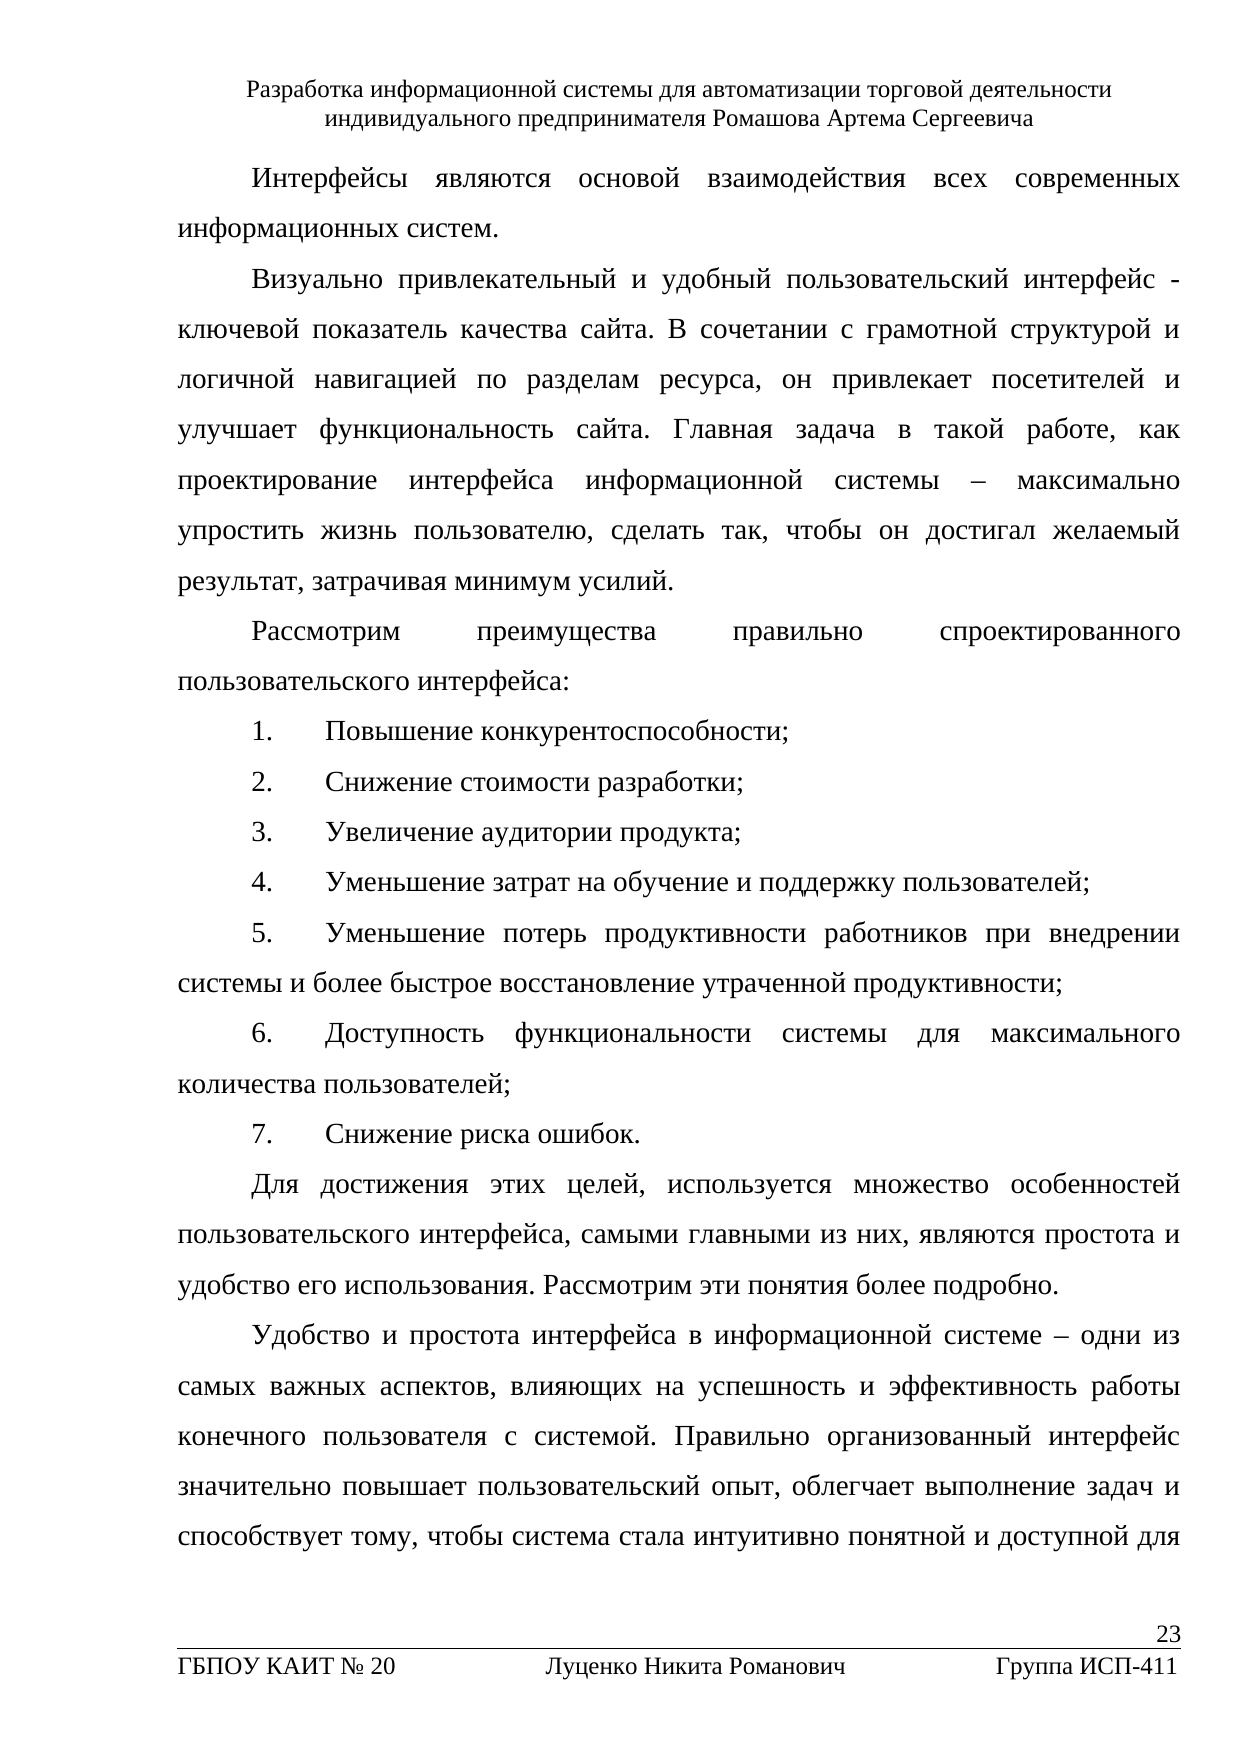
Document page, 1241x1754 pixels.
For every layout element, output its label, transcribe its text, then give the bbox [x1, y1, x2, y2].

list Снижение стоимости разработки; [177, 764, 1181, 797]
list Повышение конкурентоспособности; [251, 713, 1181, 747]
list Доступность функциональности системы для максимального количества пользователей; [177, 1015, 1181, 1099]
list Увеличение аудитории продукта; [177, 814, 1181, 848]
list Уменьшение потерь продуктивности работников при внедрении системы и более быстрое восстановление утраченной продуктивности; [177, 915, 1181, 999]
text Для достижения этих целей, используется множество особенностей пользовательского интерфейса, самыми главными из них, являются простота и удобство его использования. Рассмотрим эти понятия более подробно. [177, 1166, 1181, 1301]
text Рассмотрим преимущества правильно спроектированного пользовательского интерфейса: [177, 613, 1181, 697]
list Уменьшение затрат на обучение и поддержку пользователей; [177, 864, 1181, 898]
text Интерфейсы являются основой взаимодействия всех современных информационных систем. [177, 160, 1181, 244]
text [177, 1317, 1181, 1552]
text Визуально привлекательный и удобный пользовательский интерфейс - ключевой показатель качества сайта. В сочетании с грамотной структурой и логичной навигацией по разделам ресурса, он привлекает посетителей и улучшает функциональность сайта. Главная задача в такой работе, как проектирование интерфейса информационной системы – максимально упростить жизнь пользователю, сделать так, чтобы он достигал желаемый результат, затрачивая минимум усилий. [177, 261, 1181, 596]
list Снижение риска ошибок. [177, 1116, 1181, 1149]
